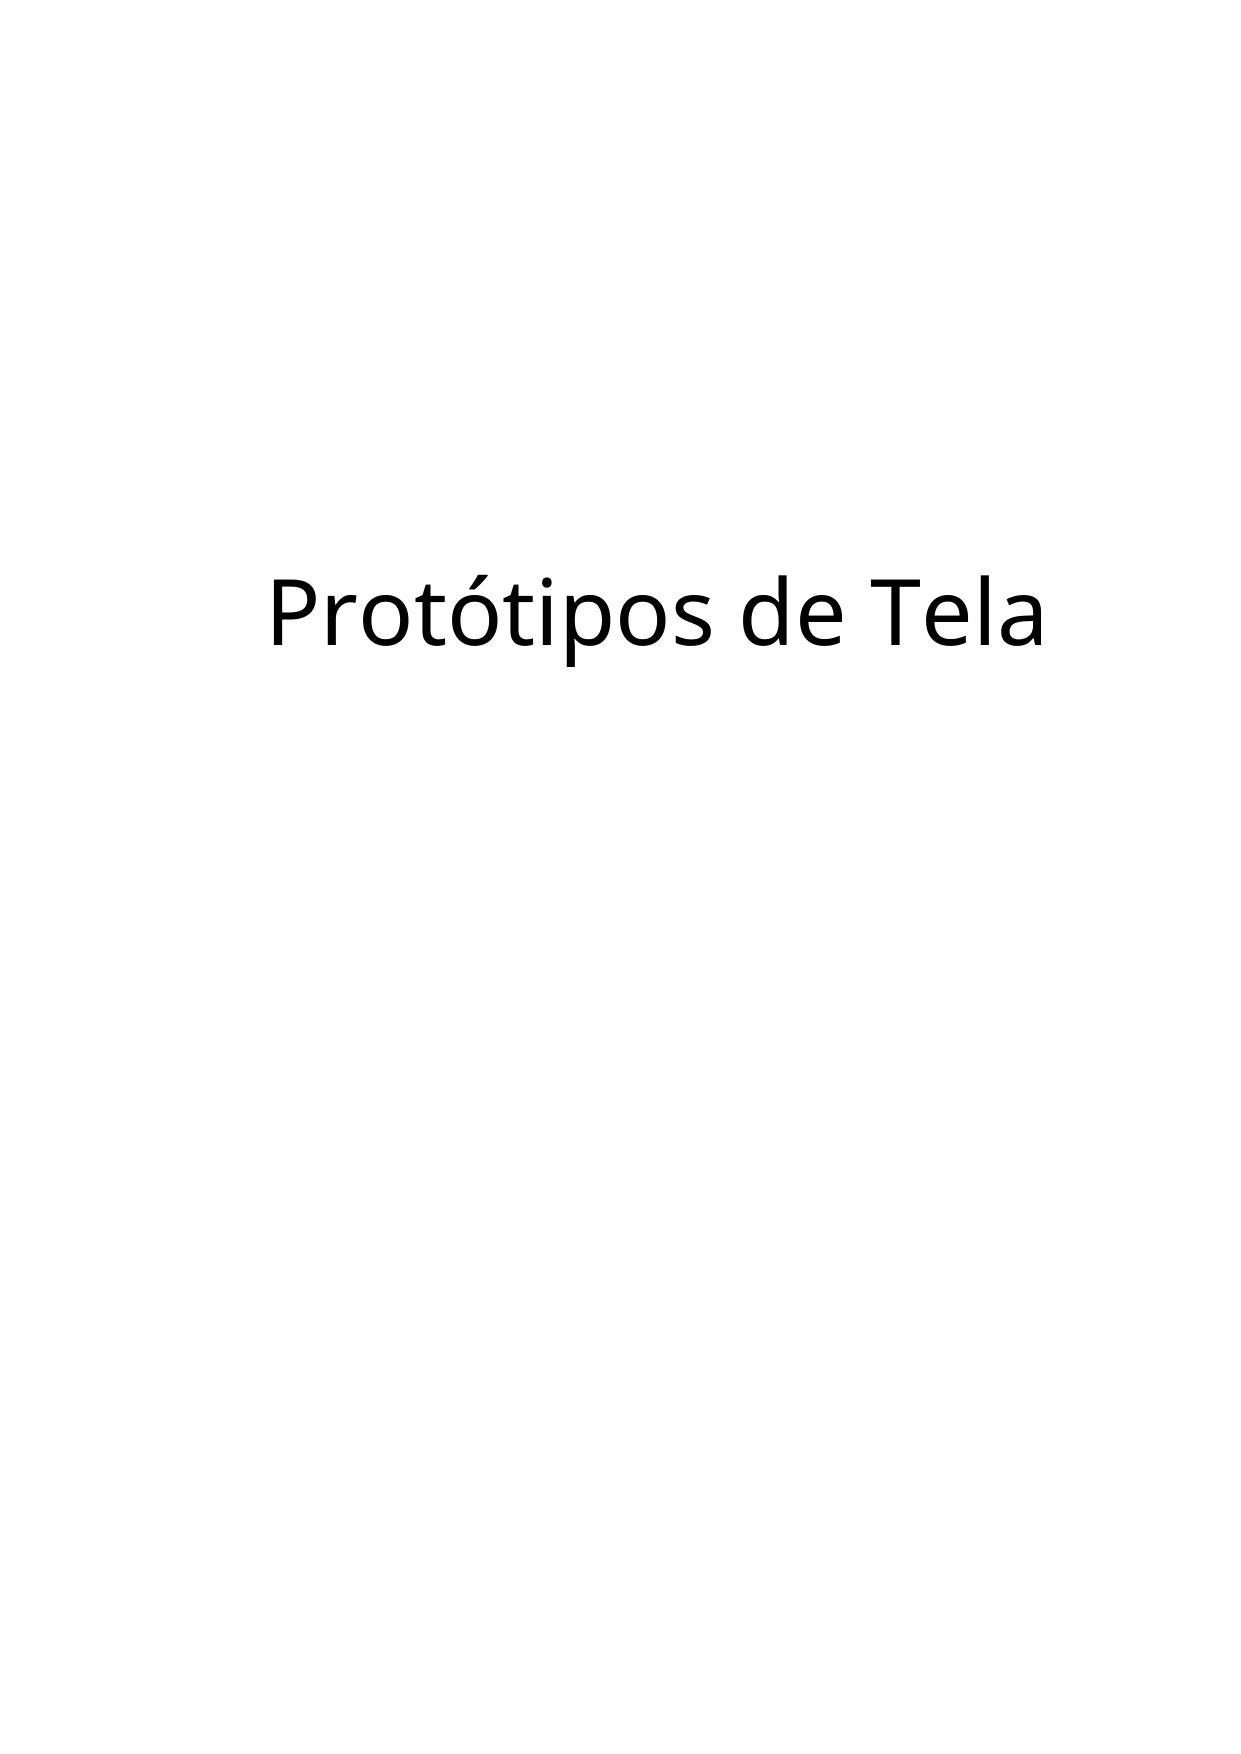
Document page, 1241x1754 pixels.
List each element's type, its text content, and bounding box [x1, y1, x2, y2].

subtitle Protótipos de Tela [265, 563, 1063, 666]
